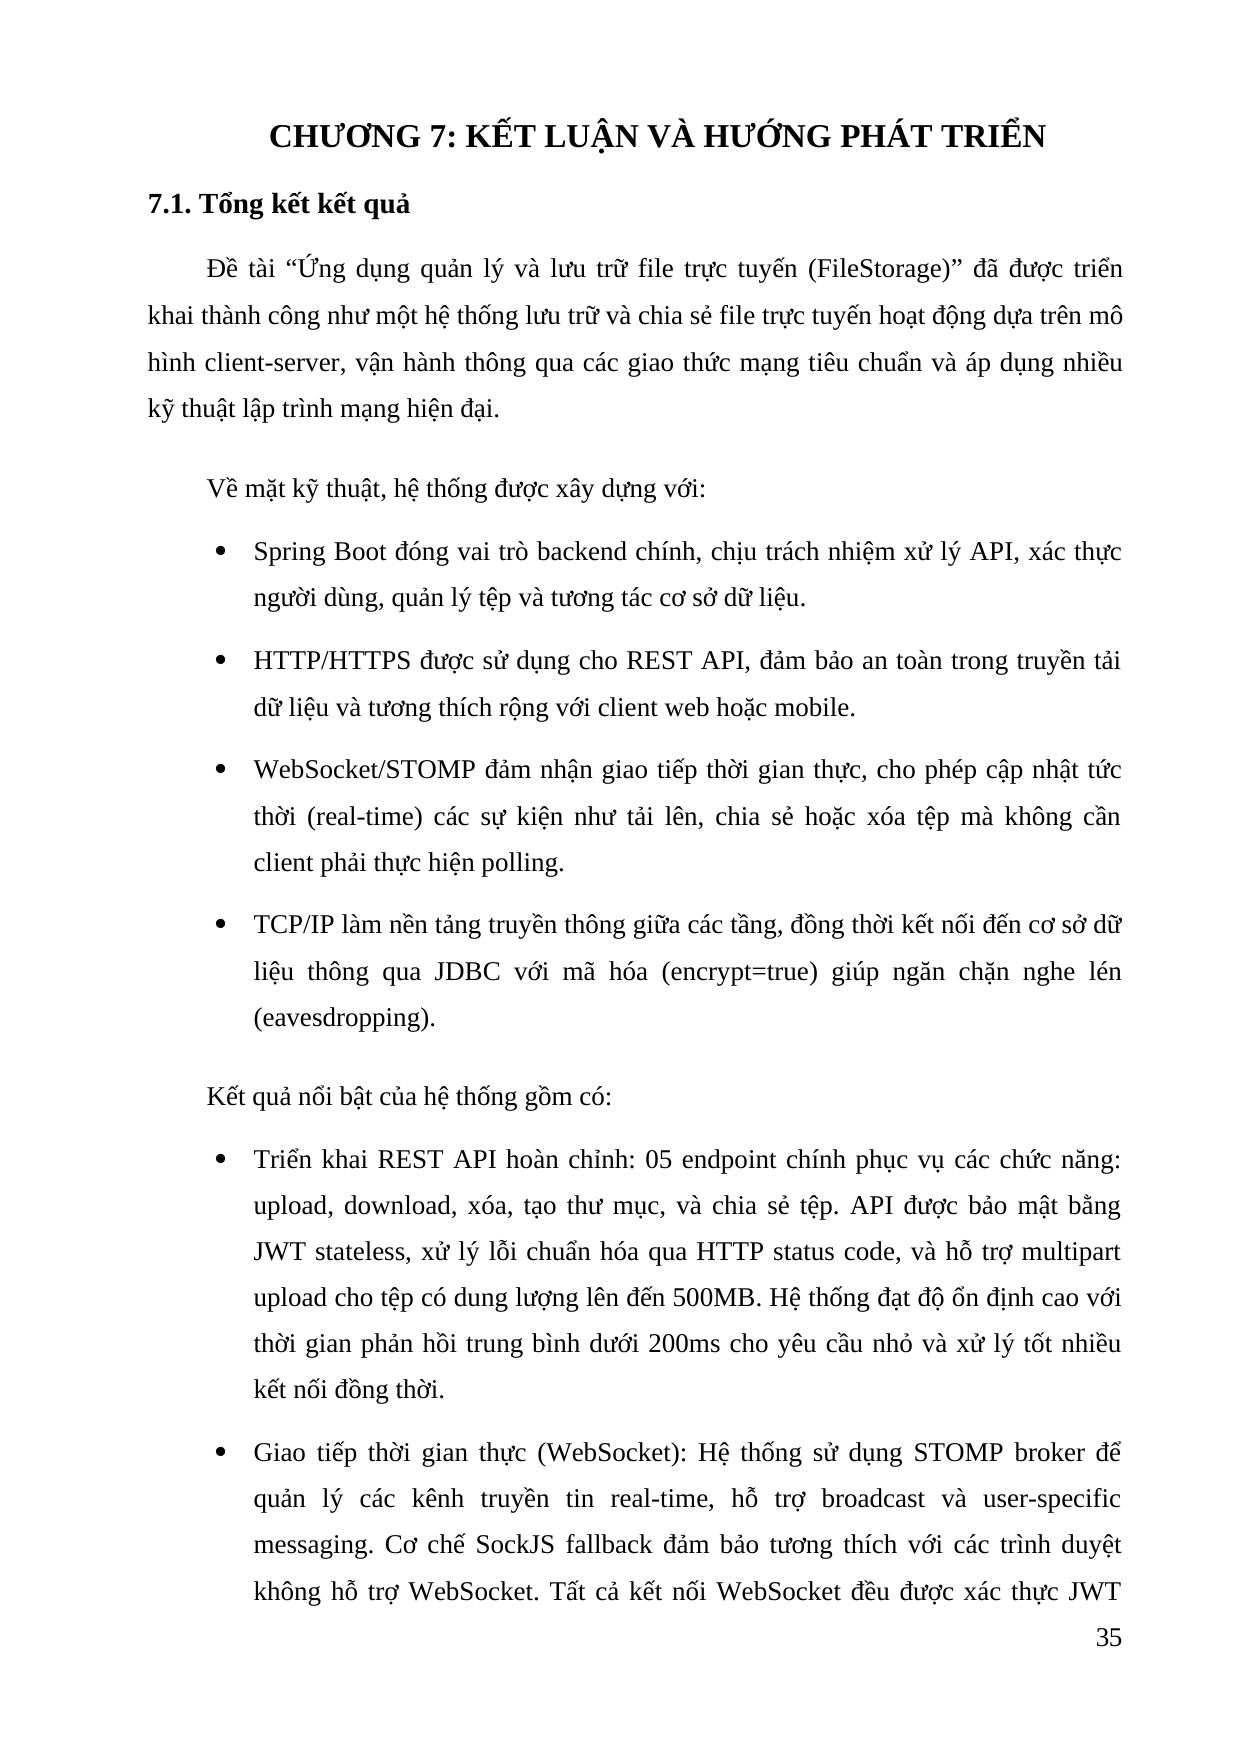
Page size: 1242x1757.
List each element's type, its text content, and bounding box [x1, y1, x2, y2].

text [216, 1436, 1123, 1606]
text Triển khai REST API hoàn chỉnh: 05 endpoint chính phục vụ các chức năng: upload, download, xóa, tạo thư mục, và chia sẻ tệp. API được bảo mật bằng JWT stateless, xử lý lỗi chuẩn hóa qua HTTP status code, và hỗ trợ multipart upload cho tệp có dung lượng lên đến 500MB. Hệ thống đạt độ ổn định cao với thời gian phản hồi trung bình dưới 200ms cho yêu cầu nhỏ và xử lý tốt nhiều kết nối đồng thời. [216, 1143, 1123, 1404]
text WebSocket/STOMP đảm nhận giao tiếp thời gian thực, cho phép cập nhật tức thời (real-time) các sự kiện như tải lên, chia sẻ hoặc xóa tệp mà không cần client phải thực hiện polling. [216, 753, 1123, 877]
text HTTP/HTTPS được sử dụng cho REST API, đảm bảo an toàn trong truyền tải dữ liệu và tương thích rộng với client web hoặc mobile. [216, 644, 1123, 722]
text TCP/IP làm nền tảng truyền thông giữa các tầng, đồng thời kết nối đến cơ sở dữ liệu thông qua JDBC với mã hóa (encrypt=true) giúp ngăn chặn nghe lén (eavesdropping). [216, 909, 1123, 1032]
text 7.1. Tổng kết kết quả [148, 186, 1212, 220]
text CHƯƠNG 7: KẾT LUẬN VÀ HƯỚNG PHÁT TRIỂN [103, 116, 1212, 154]
text Về mặt kỹ thuật, hệ thống được xây dựng với: [147, 472, 1124, 503]
text Kết quả nổi bật của hệ thống gồm có: [147, 1079, 1124, 1111]
text Spring Boot đóng vai trò backend chính, chịu trách nhiệm xử lý API, xác thực người dùng, quản lý tệp và tương tác cơ sở dữ liệu. [216, 535, 1123, 613]
text Đề tài “Ứng dụng quản lý và lưu trữ file trực tuyến (FileStorage)” đã được triển khai thành công như một hệ thống lưu trữ và chia sẻ file trực tuyến hoạt động dựa trên mô hình client-server, vận hành thông qua các giao thức mạng tiêu chuẩn và áp dụng nhiều kỹ thuật lập trình mạng hiện đại. [147, 252, 1124, 424]
